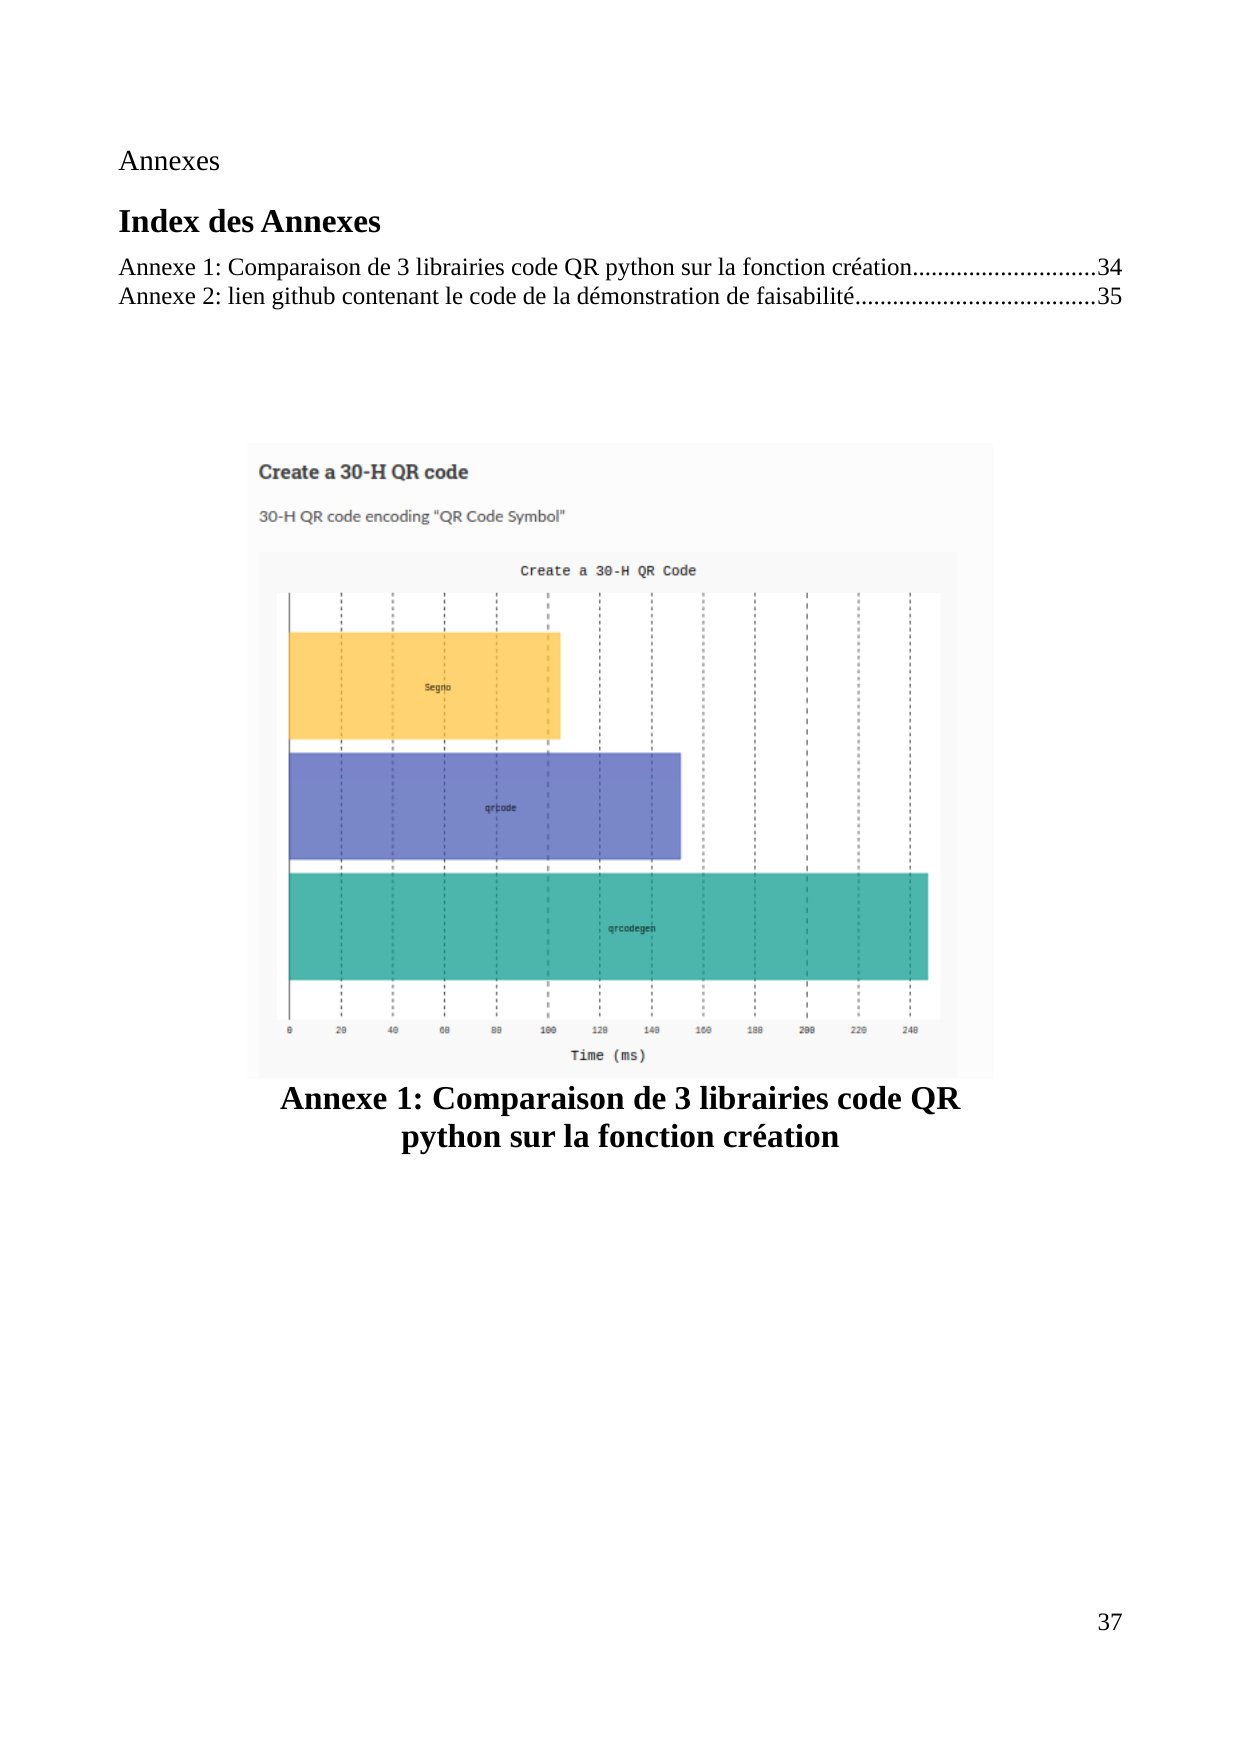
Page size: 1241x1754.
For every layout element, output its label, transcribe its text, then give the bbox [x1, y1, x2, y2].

text Annexe 1: Comparaison de 3 librairies code QR python sur la fonction création 34 [118, 252, 1122, 281]
text Index des Annexes [118, 202, 1122, 240]
text Annexes [118, 143, 1122, 177]
text Annexe 2: lien github contenant le code de la démonstration de faisabilité 35 [118, 281, 1122, 310]
picture [247, 443, 994, 1079]
